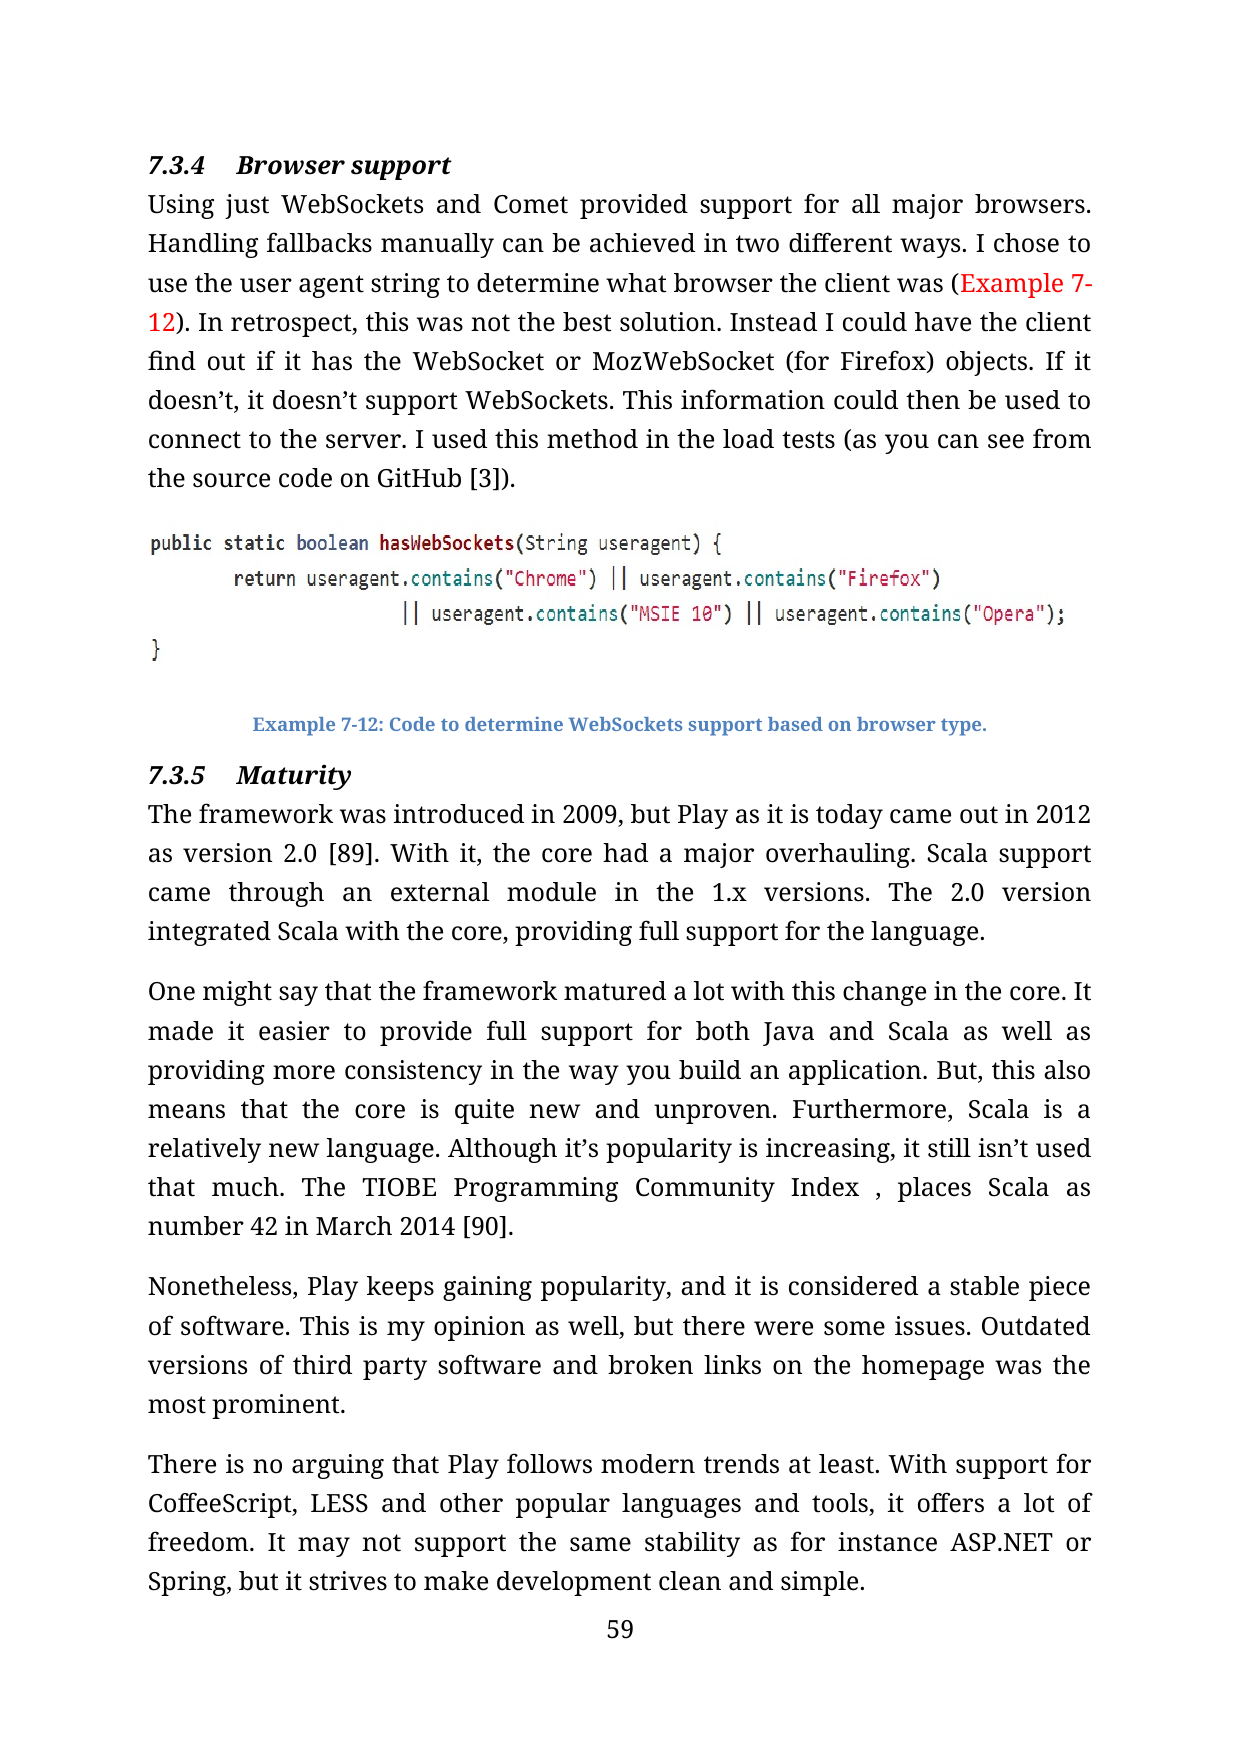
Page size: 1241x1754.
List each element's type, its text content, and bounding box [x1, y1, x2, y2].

text Nonetheless, Play keeps gaining popularity, and it is considered a stable piece of software. This is my opinion as well, but there were some issues. Outdated versions of third party software and broken links on the homepage was the most prominent. [148, 1269, 1092, 1421]
text There is no arguing that Play follows modern trends at least. With support for CoffeeScript, LESS and other popular languages and tools, it offers a lot of freedom. It may not support the same stability as for instance ASP.NET or Spring, but it strives to make development clean and simple. [148, 1446, 1092, 1598]
text Using just WebSockets and Comet provided support for all major browsers. Handling fallbacks manually can be achieved in two different ways. I chose to use the user agent string to determine what browser the client was (Example 7-12). In retrospect, this was not the best solution. Instead I could have the client find out if it has the WebSocket or MozWebSocket (for Firefox) objects. If it doesn’t, it doesn’t support WebSockets. This information could then be used to connect to the server. I used this method in the load tests (as you can see from the source code on GitHub [3]). [148, 187, 1092, 495]
subtitle Maturity [148, 757, 1092, 791]
picture [150, 521, 1090, 685]
text The framework was introduced in 2009, but Play as it is today came out in 2012 as version 2.0 [89]. With it, the core had a major overhauling. Scala support came through an external module in the 1.x versions. The 2.0 version integrated Scala with the core, providing full support for the language. [148, 796, 1092, 948]
subtitle Browser support [148, 148, 1092, 182]
text One might say that the framework matured a lot with this change in the core. It made it easier to provide full support for both Java and Scala as well as providing more consistency in the way you build an application. But, this also means that the core is quite new and unproven. Furthermore, Scala is a relatively new language. Although it’s popularity is increasing, it still isn’t used that much. The TIOBE Programming Community Index , places Scala as number 42 in March 2014 [90]. [148, 974, 1092, 1243]
